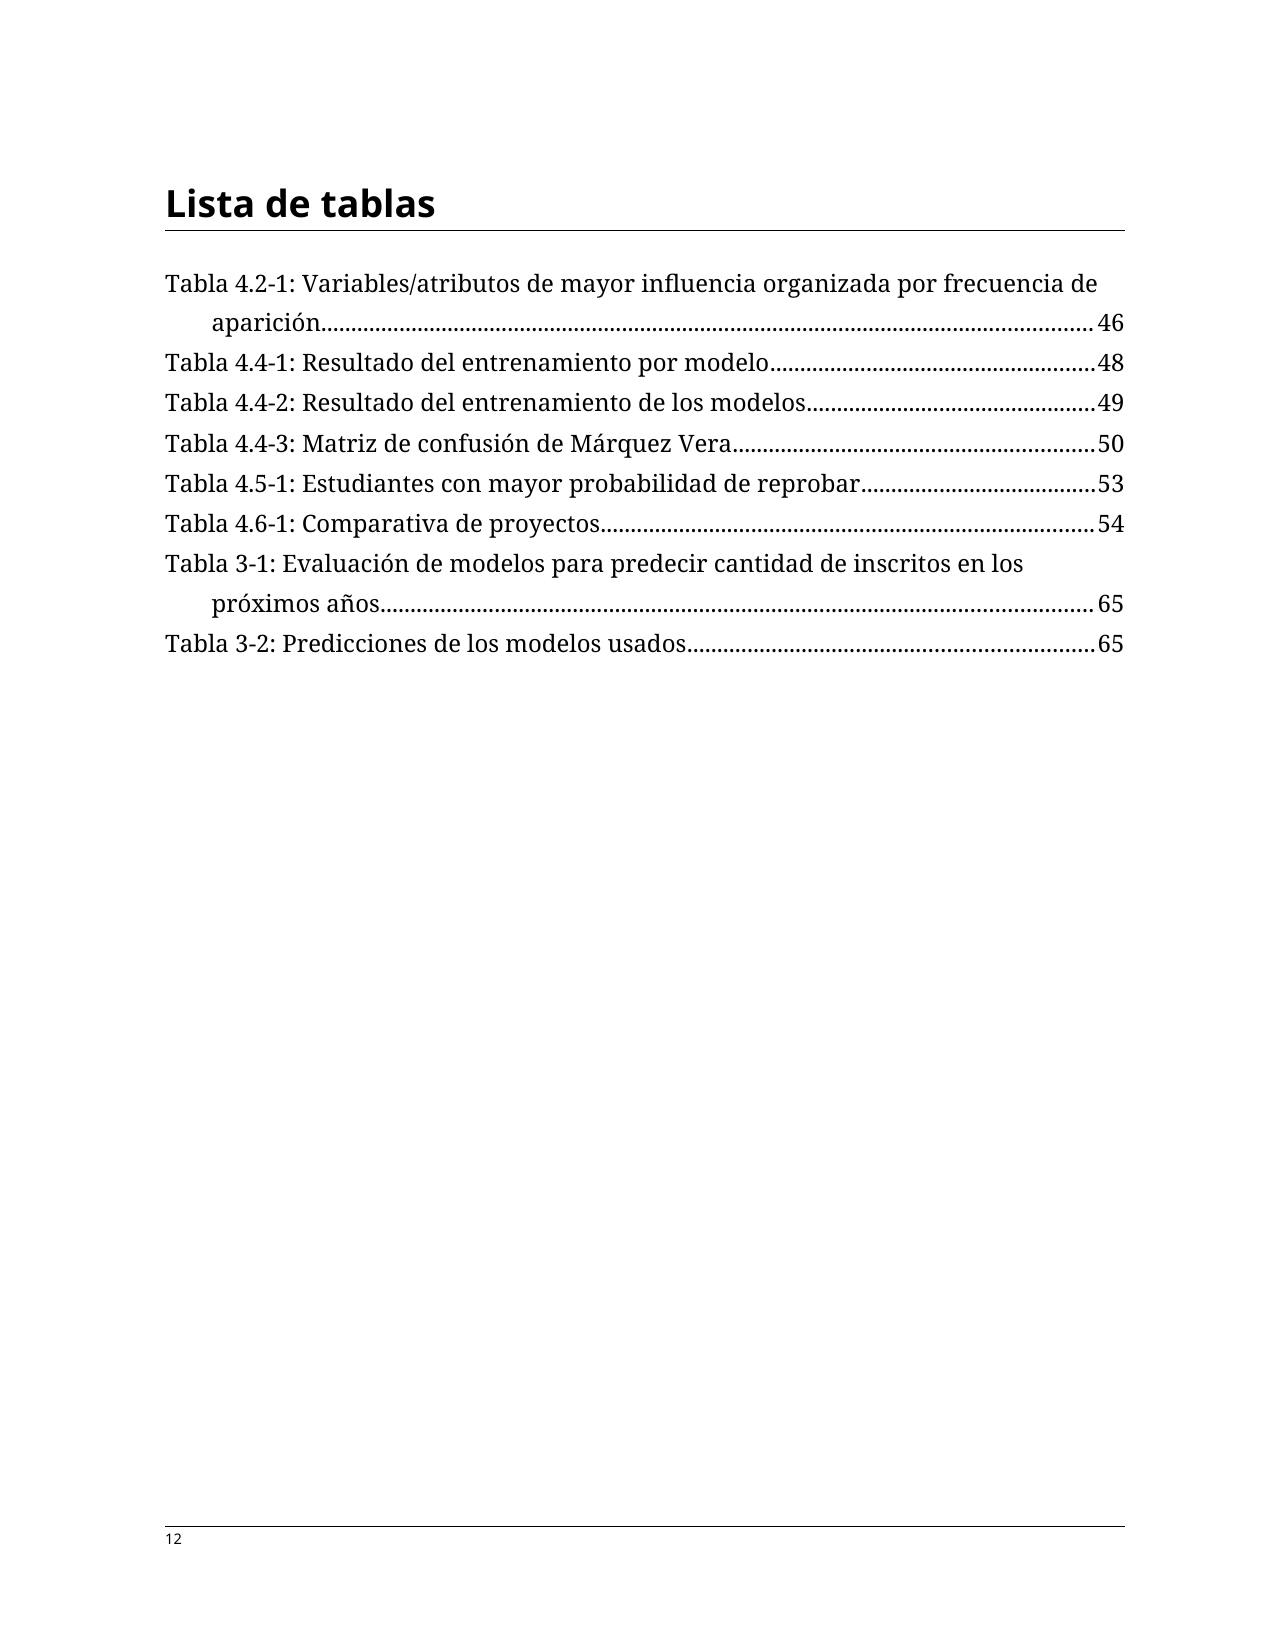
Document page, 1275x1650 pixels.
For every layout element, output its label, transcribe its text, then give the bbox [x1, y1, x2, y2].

text Lista de tablas [165, 177, 1125, 230]
